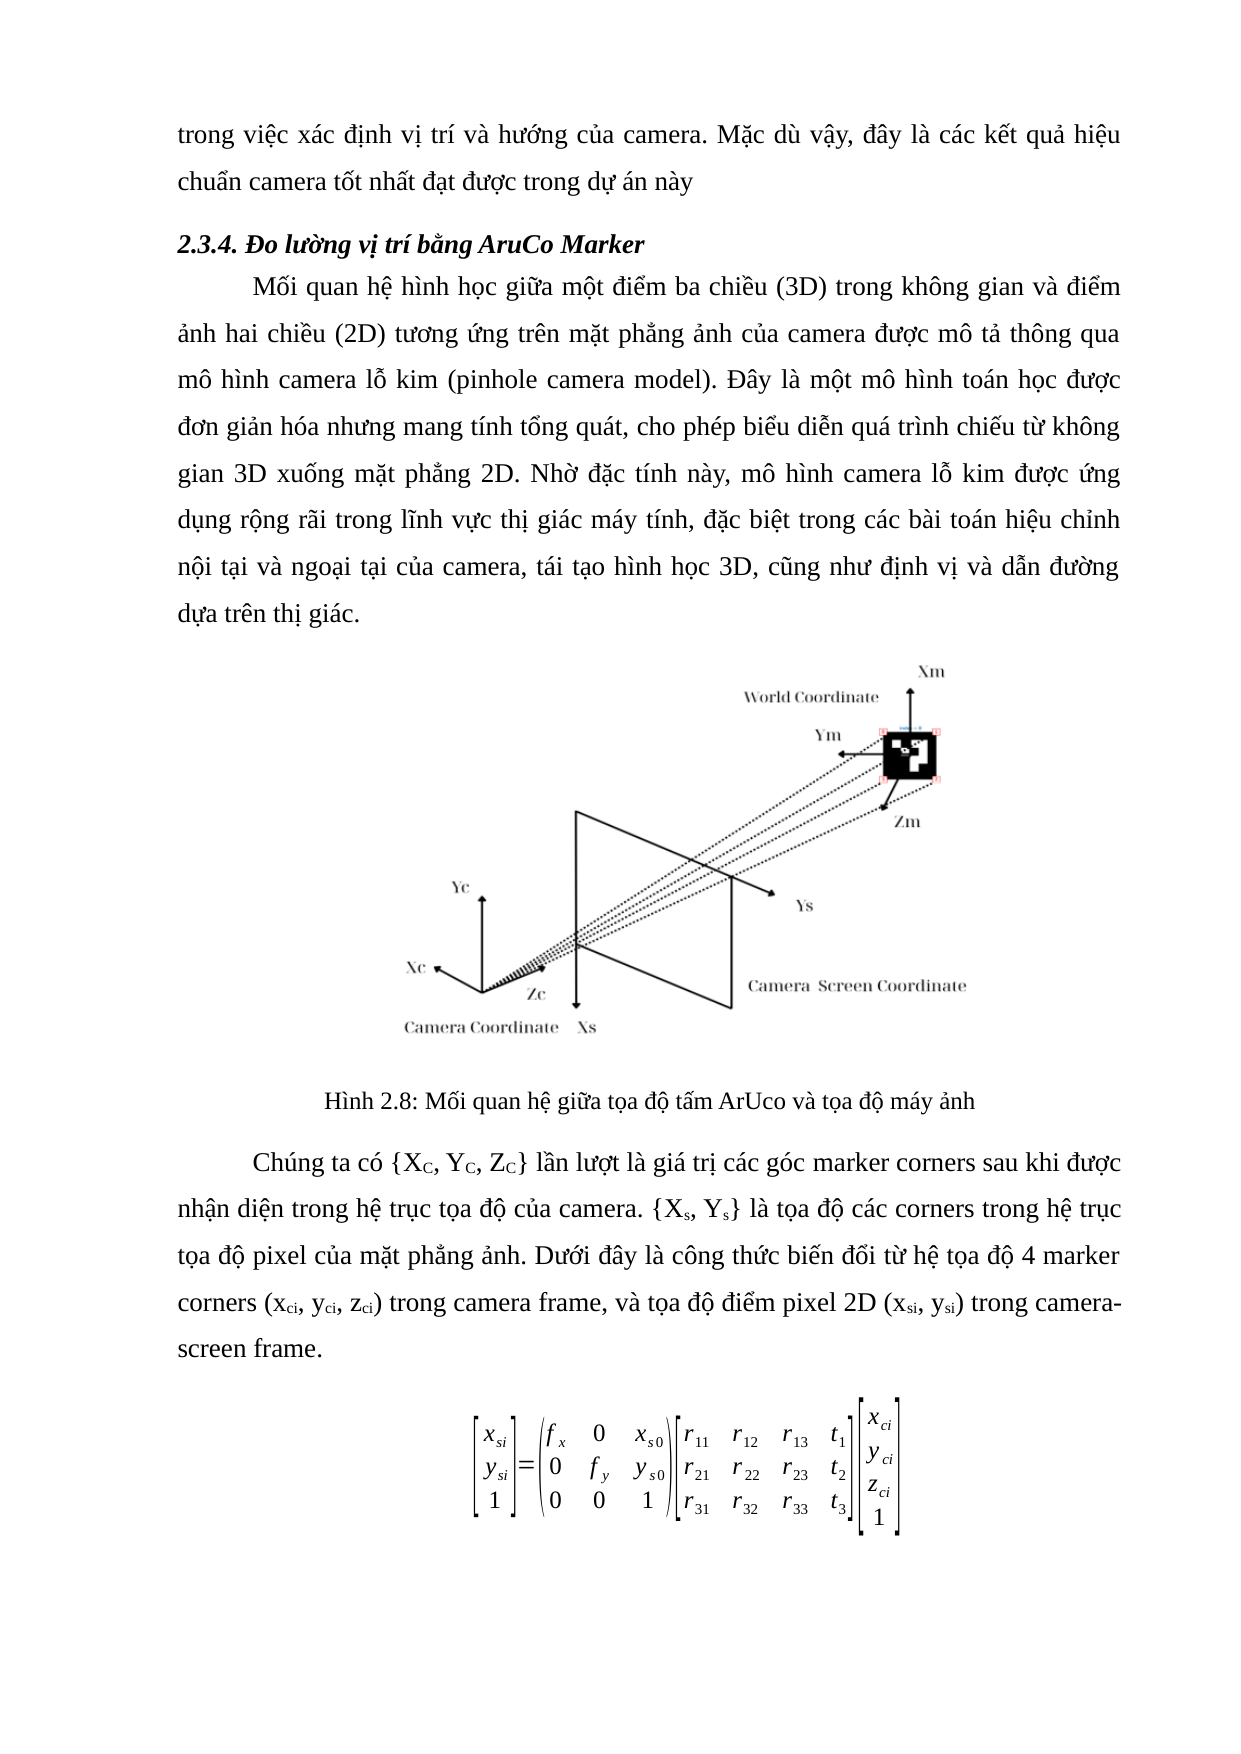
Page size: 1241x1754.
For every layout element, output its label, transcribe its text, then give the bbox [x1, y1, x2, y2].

subtitle 2.3.4. Đo lường vị trí bằng AruCo Marker [177, 228, 1122, 259]
text Chúng ta có {XC, YC, ZC} lần lượt là giá trị các góc marker corners sau khi được nhận diện trong hệ trục tọa độ của camera. {Xs, Ys} là tọa độ các corners trong hệ trục tọa độ pixel của mặt phẳng ảnh. Dưới đây là công thức biến đổi từ hệ tọa độ 4 marker corners (xci, yci, zci) trong camera frame, và tọa độ điểm pixel 2D (xsi, ysi) trong camera-screen frame. [177, 1146, 1122, 1364]
text Mối quan hệ hình học giữa một điểm ba chiều (3D) trong không gian và điểm ảnh hai chiều (2D) tương ứng trên mặt phẳng ảnh của camera được mô tả thông qua mô hình camera lỗ kim (pinhole camera model). Đây là một mô hình toán học được đơn giản hóa nhưng mang tính tổng quát, cho phép biểu diễn quá trình chiếu từ không gian 3D xuống mặt phẳng 2D. Nhờ đặc tính này, mô hình camera lỗ kim được ứng dụng rộng rãi trong lĩnh vực thị giác máy tính, đặc biệt trong các bài toán hiệu chỉnh nội tại và ngoại tại của camera, tái tạo hình học 3D, cũng như định vị và dẫn đường dựa trên thị giác. [177, 270, 1122, 628]
text Hình 2.8: Mối quan hệ giữa tọa độ tấm ArUco và tọa độ máy ảnh [177, 1086, 1122, 1115]
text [177, 118, 1122, 196]
picture [395, 660, 980, 1054]
